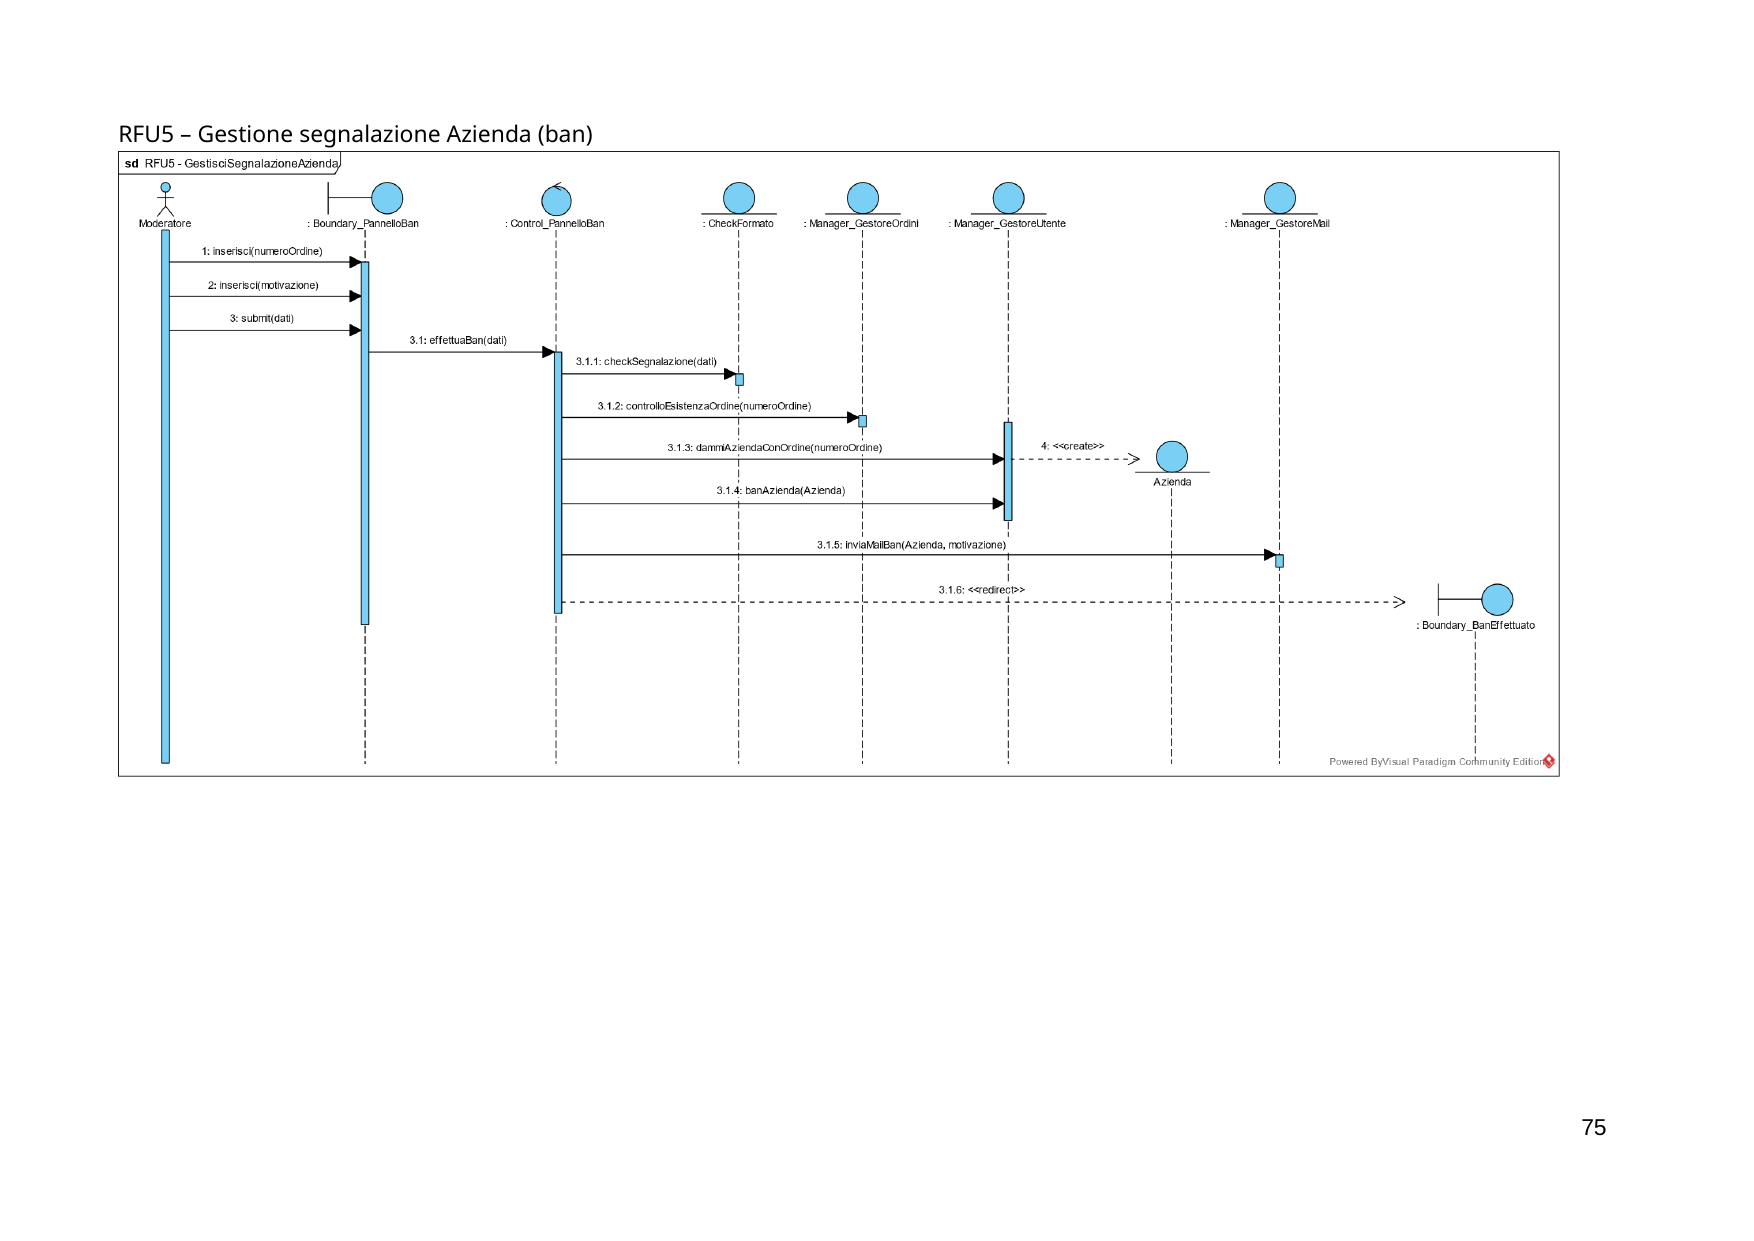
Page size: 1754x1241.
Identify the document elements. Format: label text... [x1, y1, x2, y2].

picture [118, 151, 1560, 777]
